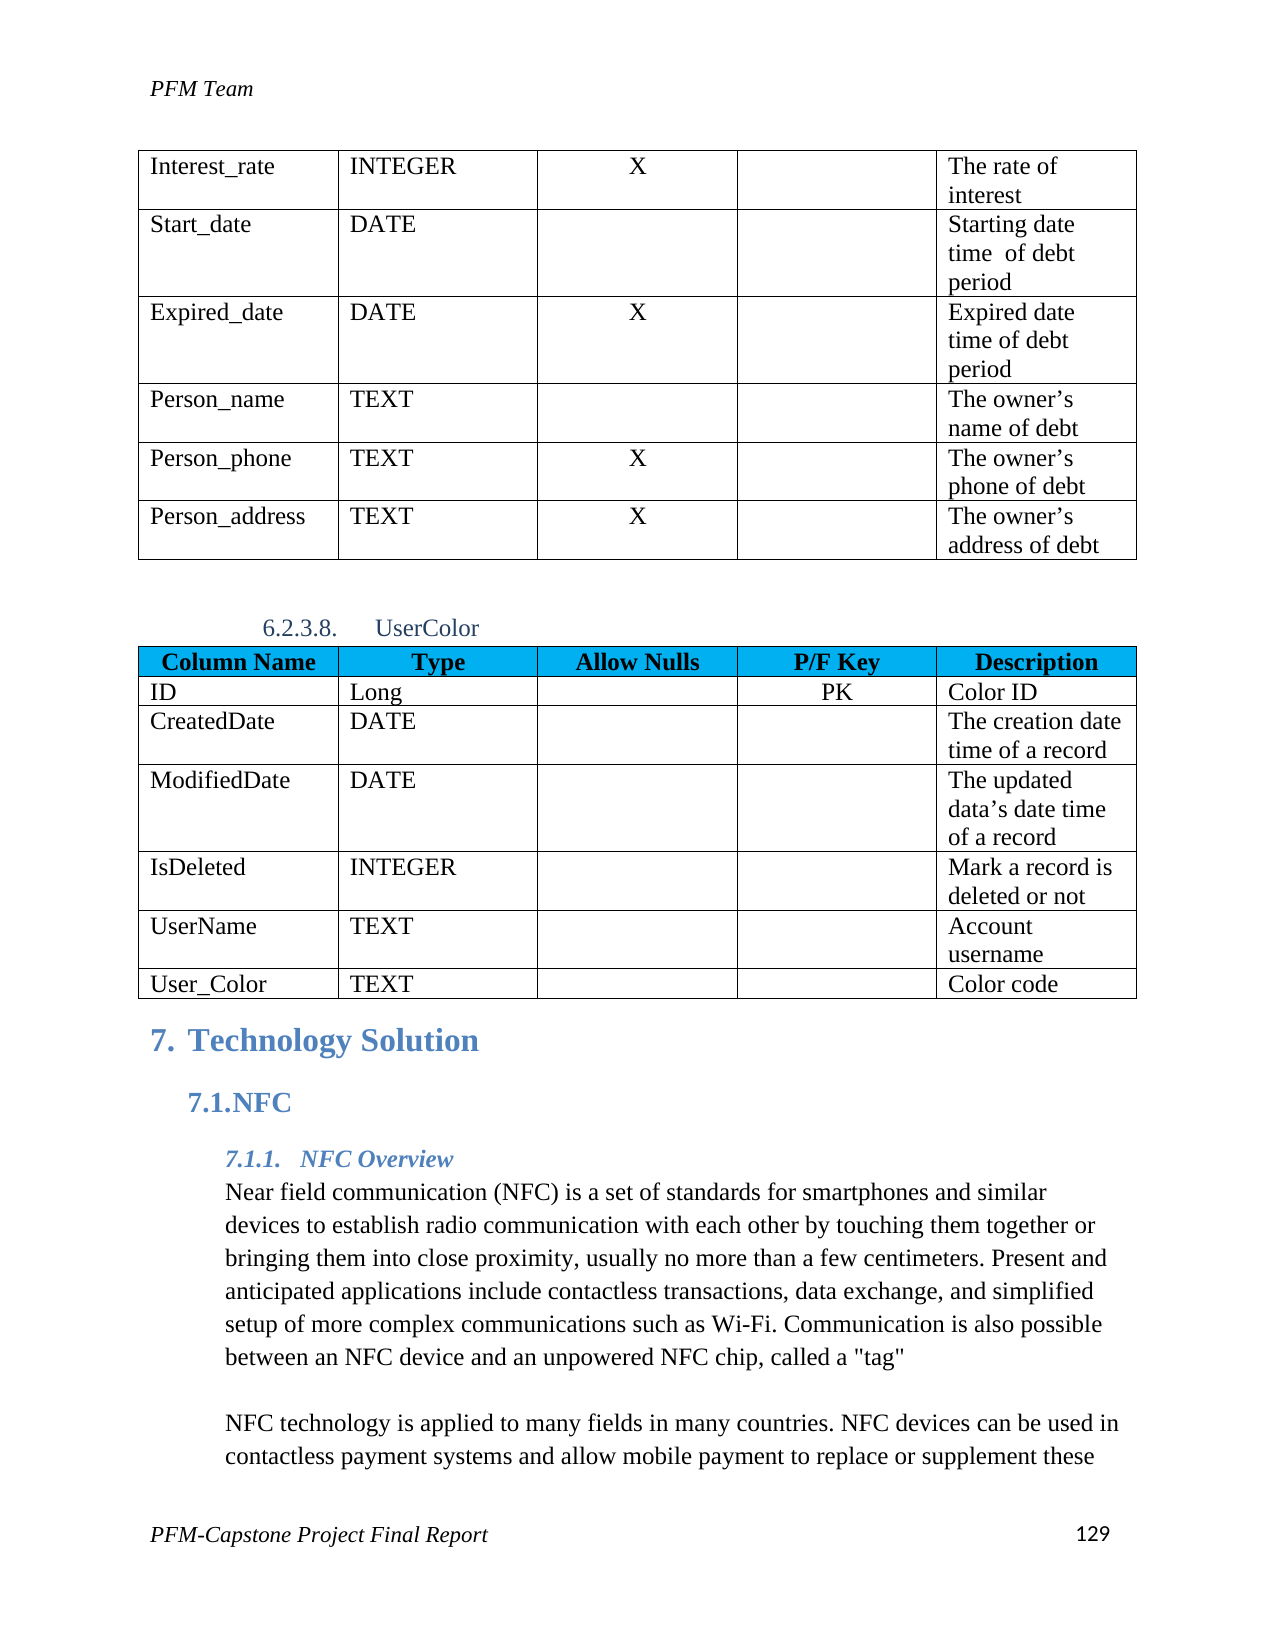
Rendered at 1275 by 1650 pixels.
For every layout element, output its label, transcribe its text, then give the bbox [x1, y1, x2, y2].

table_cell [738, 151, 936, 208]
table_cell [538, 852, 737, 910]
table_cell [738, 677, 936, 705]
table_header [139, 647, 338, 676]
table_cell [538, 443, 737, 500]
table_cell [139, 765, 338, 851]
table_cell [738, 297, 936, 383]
subtitle NFC Overview [225, 1144, 1125, 1173]
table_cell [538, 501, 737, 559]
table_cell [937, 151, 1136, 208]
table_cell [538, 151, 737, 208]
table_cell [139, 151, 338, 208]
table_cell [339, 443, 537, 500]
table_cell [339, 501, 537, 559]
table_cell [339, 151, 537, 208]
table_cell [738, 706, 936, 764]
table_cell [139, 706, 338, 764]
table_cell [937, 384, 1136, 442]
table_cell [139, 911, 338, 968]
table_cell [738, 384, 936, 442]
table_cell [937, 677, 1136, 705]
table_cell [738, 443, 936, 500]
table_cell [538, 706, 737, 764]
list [225, 1408, 1125, 1470]
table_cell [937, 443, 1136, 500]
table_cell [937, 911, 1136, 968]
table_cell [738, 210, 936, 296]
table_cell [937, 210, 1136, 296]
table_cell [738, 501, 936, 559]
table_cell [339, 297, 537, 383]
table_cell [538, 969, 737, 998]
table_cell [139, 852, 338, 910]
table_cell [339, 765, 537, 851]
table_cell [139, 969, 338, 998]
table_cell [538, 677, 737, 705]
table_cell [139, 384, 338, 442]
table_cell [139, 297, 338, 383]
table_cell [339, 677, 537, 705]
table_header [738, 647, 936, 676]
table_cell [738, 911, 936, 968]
subtitle UserColor [262, 613, 1125, 642]
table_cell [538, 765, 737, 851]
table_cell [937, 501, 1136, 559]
subtitle Technology Solution [150, 1020, 1125, 1058]
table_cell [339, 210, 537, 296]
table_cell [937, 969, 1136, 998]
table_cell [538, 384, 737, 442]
list Near field communication (NFC) is a set of standards for smartphones and similar devices to establish radio communication with each other by touching them together or bringing them into close proximity, usually no more than a few centimeters. Present and anticipated applications include contactless transactions, data exchange, and simplified setup of more complex communications such as Wi-Fi. Communication is also possible between an NFC device and an unpowered NFC chip, called a "tag" [225, 1177, 1125, 1371]
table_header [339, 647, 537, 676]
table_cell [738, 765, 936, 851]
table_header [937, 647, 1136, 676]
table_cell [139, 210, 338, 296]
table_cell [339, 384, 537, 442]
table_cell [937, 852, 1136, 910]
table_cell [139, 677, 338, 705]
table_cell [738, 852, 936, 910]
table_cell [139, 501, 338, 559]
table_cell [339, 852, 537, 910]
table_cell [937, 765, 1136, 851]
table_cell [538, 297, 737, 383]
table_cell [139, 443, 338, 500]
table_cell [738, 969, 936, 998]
subtitle NFC [187, 1085, 1125, 1118]
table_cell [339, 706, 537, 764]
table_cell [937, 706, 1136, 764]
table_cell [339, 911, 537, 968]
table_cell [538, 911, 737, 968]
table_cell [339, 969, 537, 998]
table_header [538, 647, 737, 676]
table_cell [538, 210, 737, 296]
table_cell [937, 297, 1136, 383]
